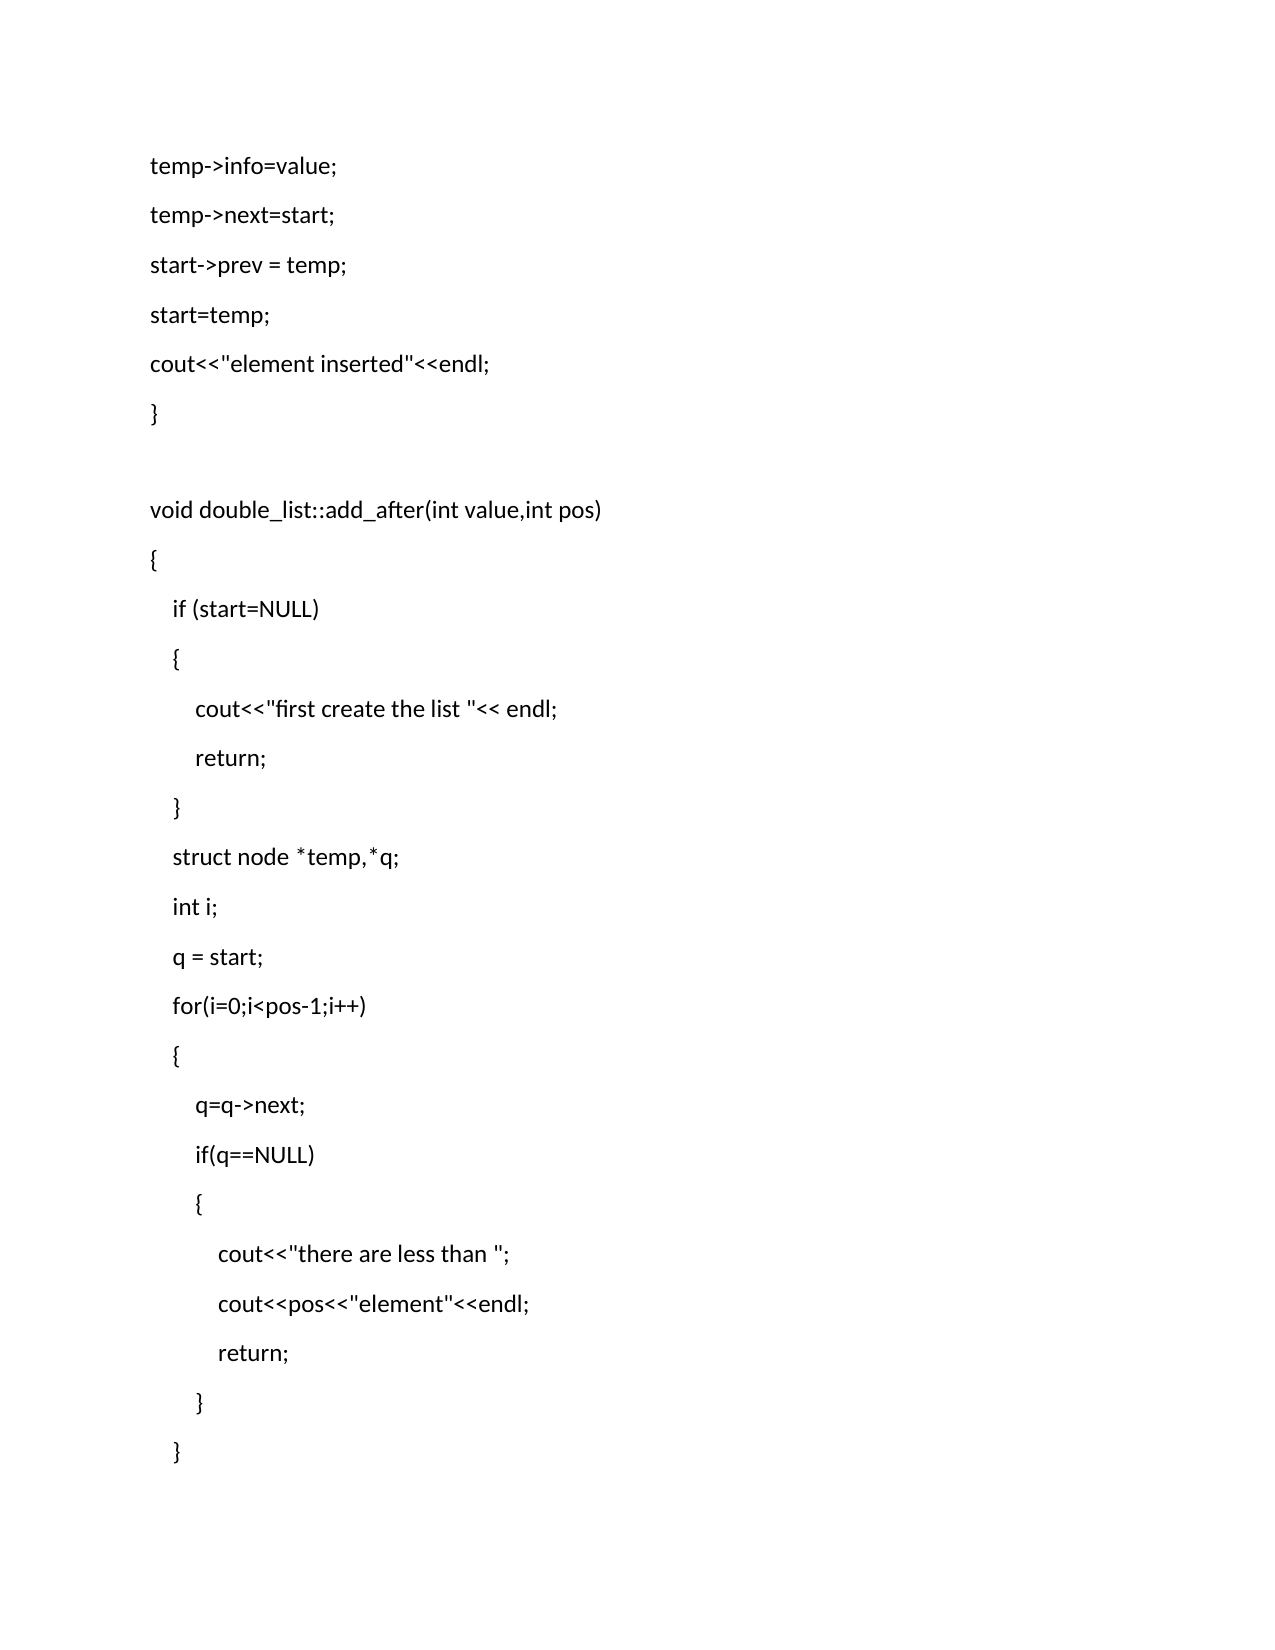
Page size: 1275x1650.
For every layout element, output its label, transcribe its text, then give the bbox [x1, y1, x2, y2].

text temp->next=start; [150, 199, 1125, 230]
text int i; [150, 891, 1125, 922]
text cout<<"first create the list "<< endl; [150, 693, 1125, 723]
text void double_list::add_after(int value,int pos) [150, 494, 1125, 525]
text start->prev = temp; [150, 249, 1125, 280]
text { [150, 643, 1125, 674]
text } [150, 398, 1125, 428]
text start=temp; [150, 299, 1125, 329]
text cout<<"there are less than "; [150, 1238, 1125, 1269]
text cout<<"element inserted"<<endl; [150, 348, 1125, 379]
text if(q==NULL) [150, 1139, 1125, 1169]
text if (start=NULL) [150, 593, 1125, 624]
text { [150, 1188, 1125, 1219]
text } [150, 792, 1125, 822]
text struct node *temp,*q; [150, 841, 1125, 872]
text } [150, 1387, 1125, 1417]
text cout<<pos<<"element"<<endl; [150, 1288, 1125, 1318]
text q=q->next; [150, 1089, 1125, 1120]
text { [150, 1040, 1125, 1070]
text { [150, 544, 1125, 574]
text return; [150, 1337, 1125, 1368]
text return; [150, 742, 1125, 773]
text temp->info=value; [150, 150, 1125, 181]
text } [150, 1436, 1125, 1467]
text for(i=0;i<pos-1;i++) [150, 990, 1125, 1021]
text q = start; [150, 941, 1125, 971]
